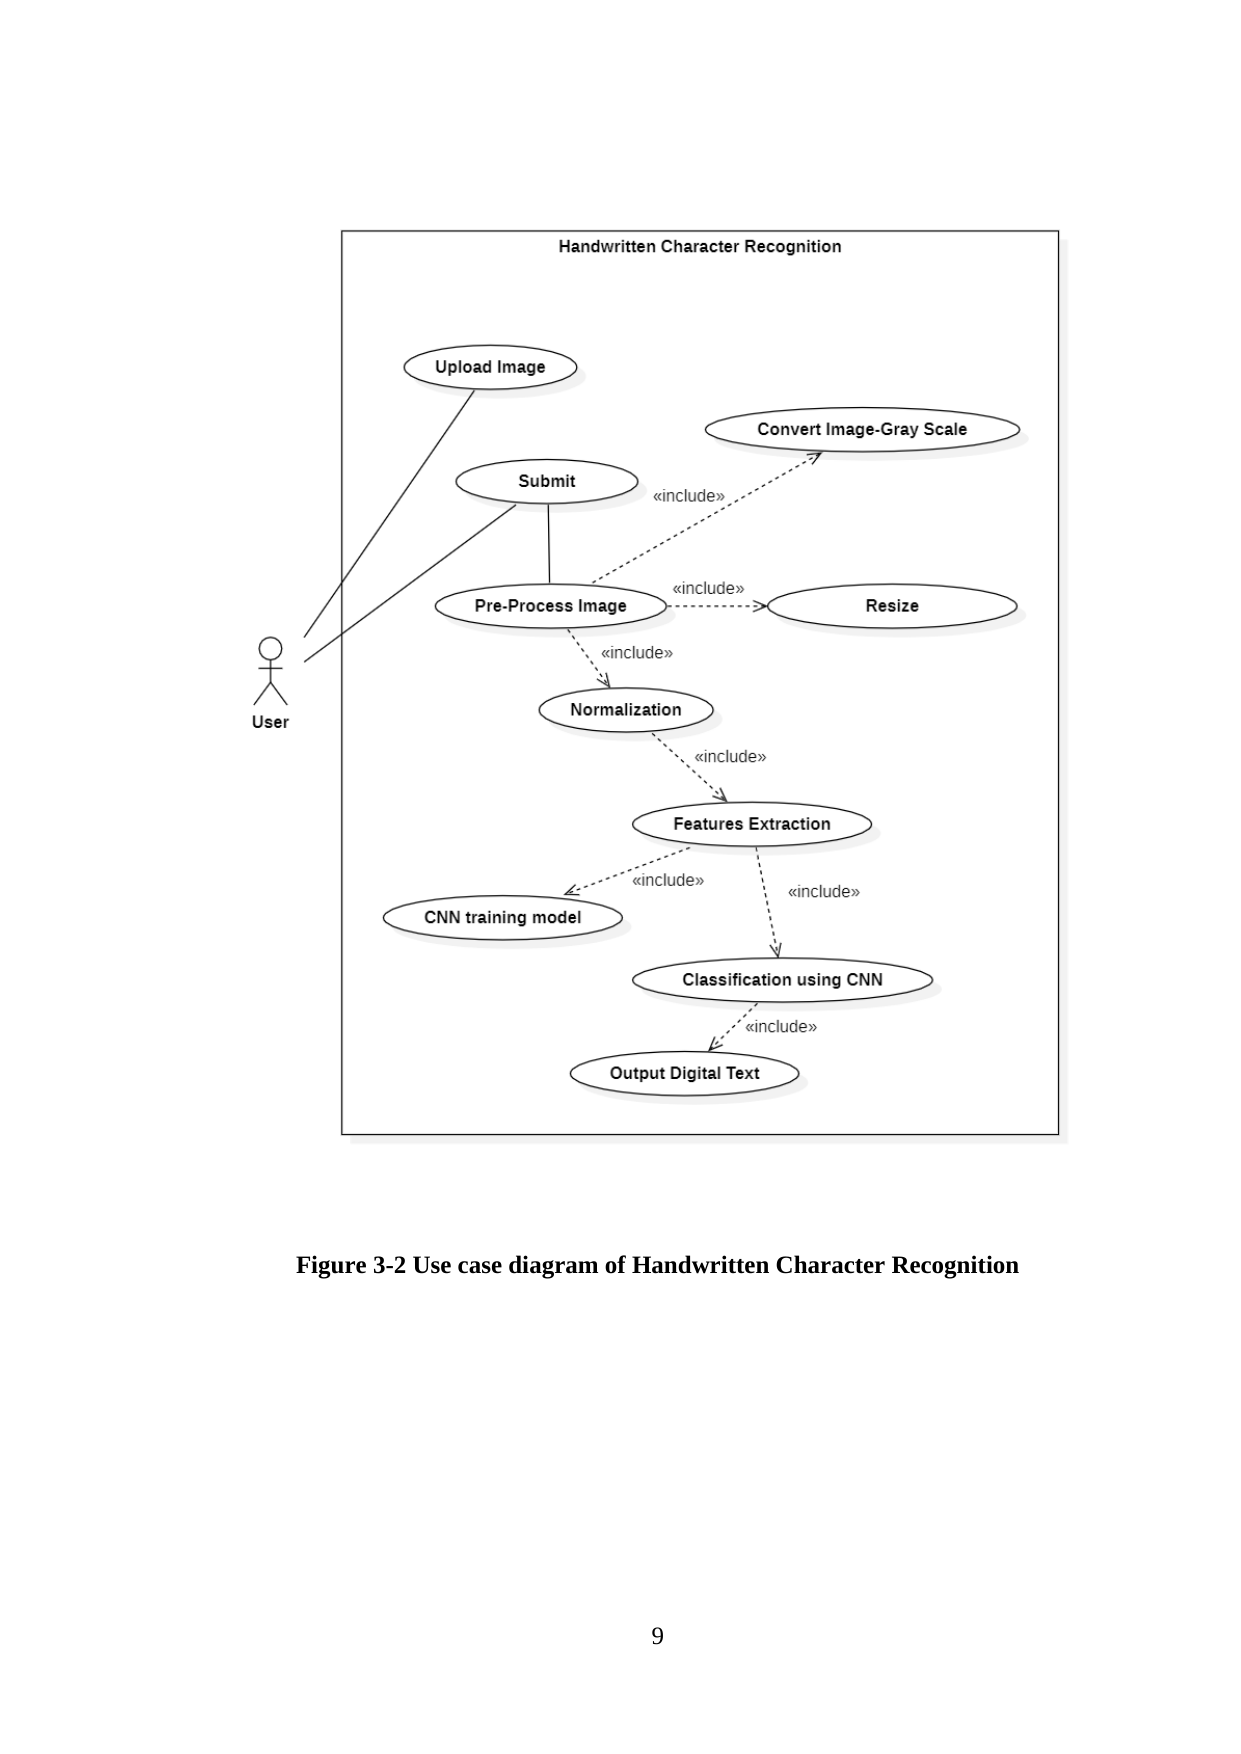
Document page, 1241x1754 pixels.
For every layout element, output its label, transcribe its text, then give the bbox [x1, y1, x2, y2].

picture [225, 218, 1110, 1186]
